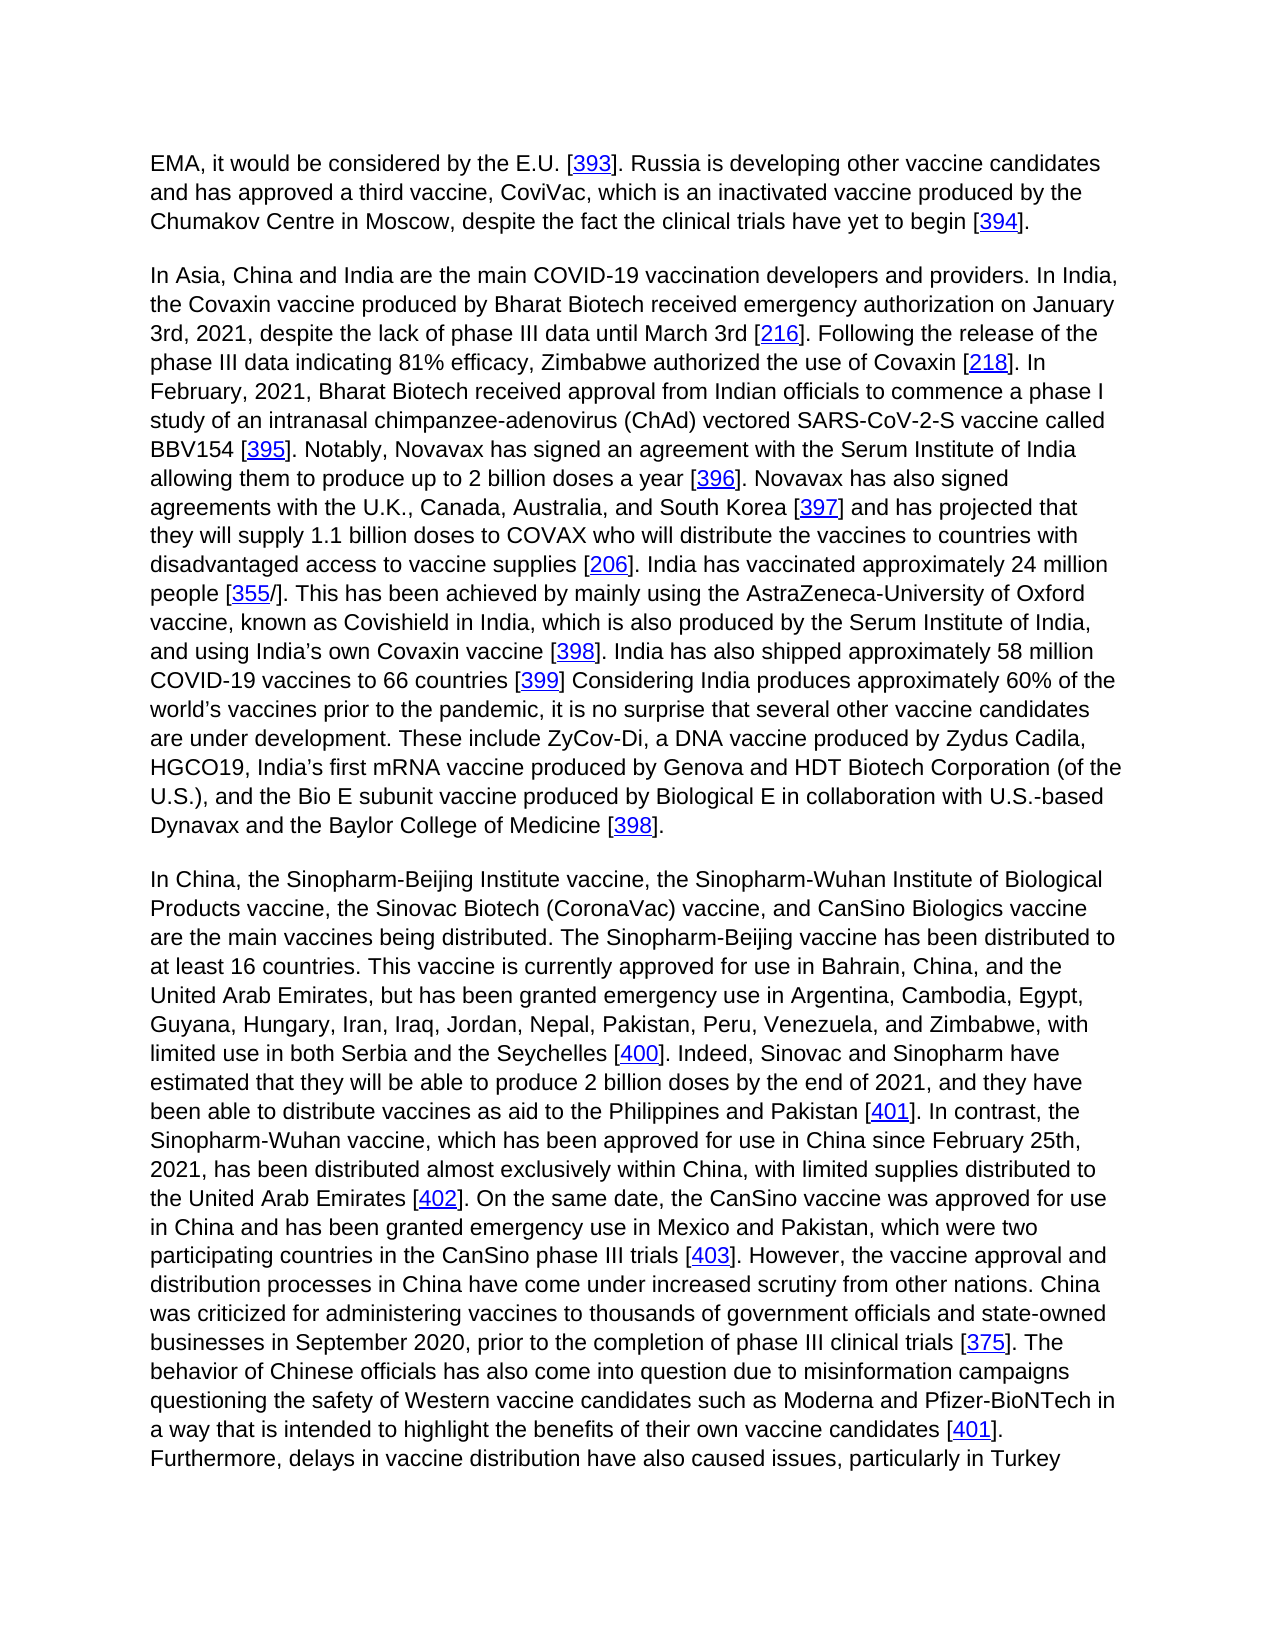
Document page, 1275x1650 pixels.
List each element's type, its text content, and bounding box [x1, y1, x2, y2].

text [150, 866, 1125, 1472]
text In Asia, China and India are the main COVID-19 vaccination developers and providers. In India, the Covaxin vaccine produced by Bharat Biotech received emergency authorization on January 3rd, 2021, despite the lack of phase III data until March 3rd [216]. Following the release of the phase III data indicating 81% efficacy, Zimbabwe authorized the use of Covaxin [218]. In February, 2021, Bharat Biotech received approval from Indian officials to commence a phase I study of an intranasal chimpanzee-adenovirus (ChAd) vectored SARS-CoV-2-S vaccine called BBV154 [395]. Notably, Novavax has signed an agreement with the Serum Institute of India allowing them to produce up to 2 billion doses a year [396]. Novavax has also signed agreements with the U.K., Canada, Australia, and South Korea [397] and has projected that they will supply 1.1 billion doses to COVAX who will distribute the vaccines to countries with disadvantaged access to vaccine supplies [206]. India has vaccinated approximately 24 million people [355/]. This has been achieved by mainly using the AstraZeneca-University of Oxford vaccine, known as Covishield in India, which is also produced by the Serum Institute of India, and using India’s own Covaxin vaccine [398]. India has also shipped approximately 58 million COVID-19 vaccines to 66 countries [399] Considering India produces approximately 60% of the world’s vaccines prior to the pandemic, it is no surprise that several other vaccine candidates are under development. These include ZyCov-Di, a DNA vaccine produced by Zydus Cadila, HGCO19, India’s first mRNA vaccine produced by Genova and HDT Biotech Corporation (of the U.S.), and the Bio E subunit vaccine produced by Biological E in collaboration with U.S.-based Dynavax and the Baylor College of Medicine [398]. [150, 262, 1125, 838]
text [150, 150, 1125, 234]
